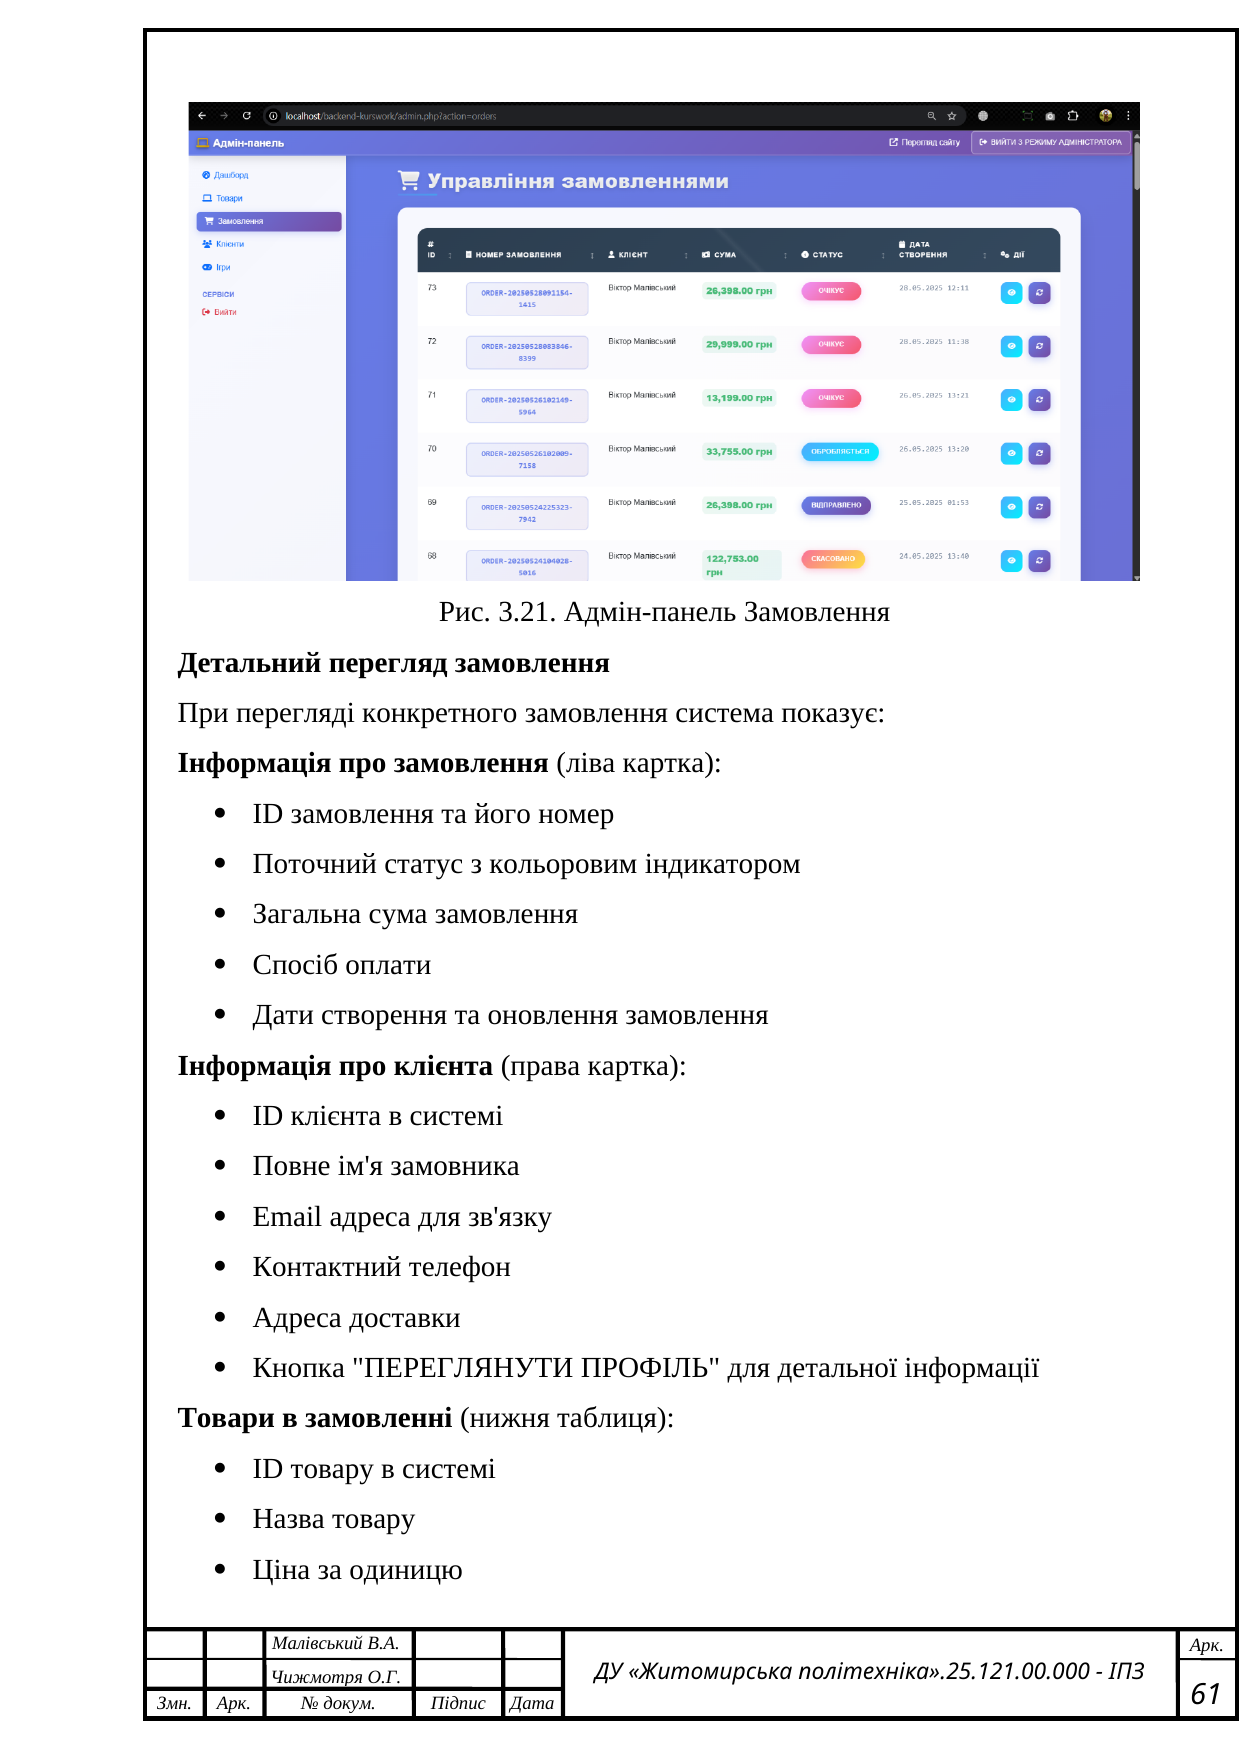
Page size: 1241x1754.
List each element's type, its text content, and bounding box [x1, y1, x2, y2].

text При перегляді конкретного замовлення система показує: [177, 695, 1152, 729]
text Інформація про замовлення (ліва картка): [177, 745, 1152, 779]
list Повне ім'я замовника [215, 1148, 1152, 1182]
list Адреса доставки [215, 1300, 1152, 1333]
list Дати створення та оновлення замовлення [215, 997, 1152, 1031]
picture [188, 102, 1140, 581]
list Контактний телефон [215, 1249, 1152, 1283]
list ID клієнта в системі [215, 1098, 1152, 1132]
list Кнопка "ПЕРЕГЛЯНУТИ ПРОФІЛЬ" для детальної інформації [215, 1350, 1152, 1384]
list Email адреса для зв'язку [215, 1199, 1152, 1233]
list Спосіб оплати [215, 947, 1152, 981]
text Інформація про клієнта (права картка): [177, 1048, 1152, 1081]
list ID товару в системі [215, 1451, 1152, 1484]
list Ціна за одиницю [215, 1552, 1152, 1585]
list Назва товару [215, 1501, 1152, 1535]
list Загальна сума замовлення [215, 897, 1152, 930]
text Детальний перегляд замовлення [177, 645, 1152, 678]
text Рис. 3.21. Адмін-панель Замовлення [177, 594, 1152, 628]
list ID замовлення та його номер [215, 796, 1152, 829]
list Поточний статус з кольоровим індикатором [215, 846, 1152, 880]
text Товари в замовленні (нижня таблиця): [177, 1401, 1152, 1434]
